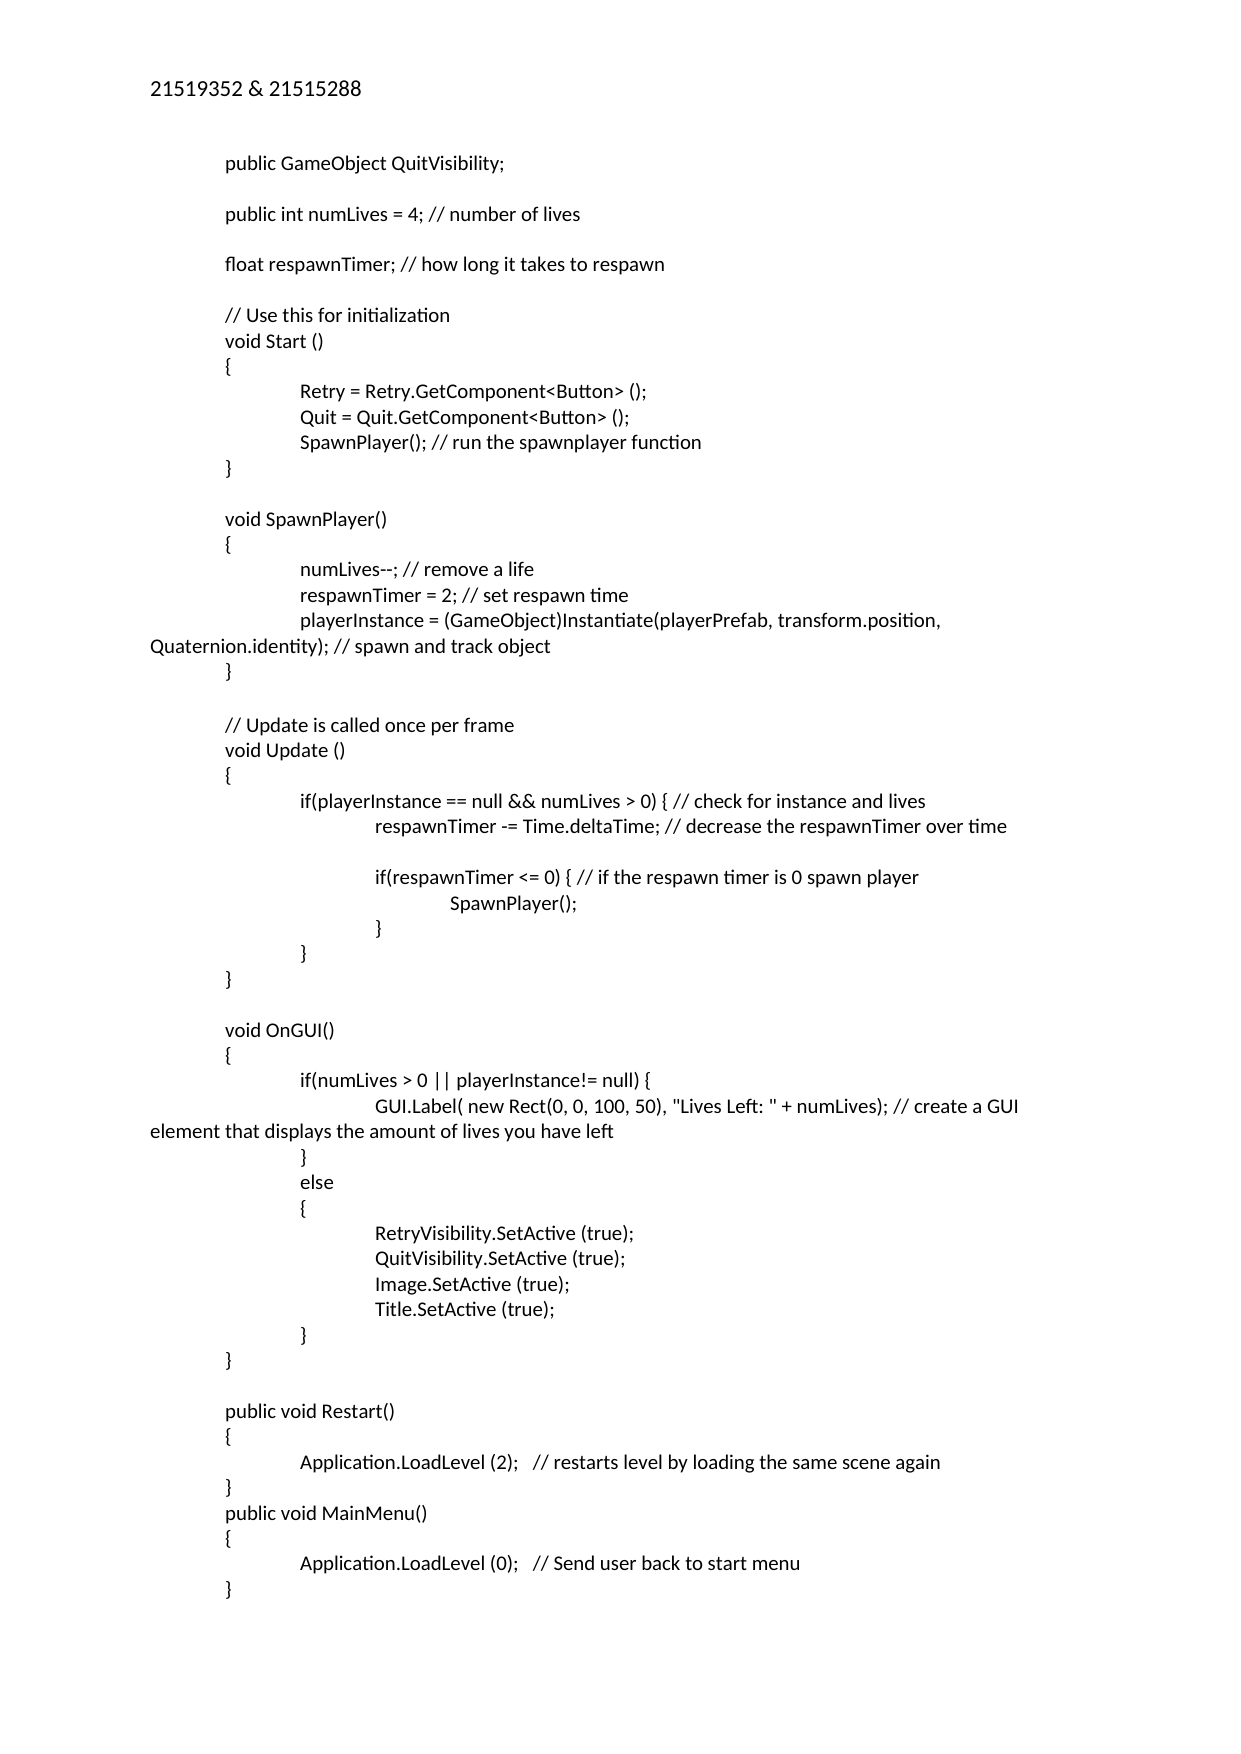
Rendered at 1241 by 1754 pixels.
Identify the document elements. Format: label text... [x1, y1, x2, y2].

text void Update () [150, 737, 1090, 763]
text } [150, 941, 1090, 966]
text GUI.Label( new Rect(0, 0, 100, 50), "Lives Left: " + numLives); // create a GUI element that displays the amount of lives you have left [150, 1093, 1090, 1144]
text Application.LoadLevel (0); // Send user back to start menu [150, 1551, 1090, 1576]
text } [150, 966, 1090, 991]
text QuitVisibility.SetActive (true); [150, 1246, 1090, 1271]
text } [150, 1576, 1090, 1601]
text respawnTimer = 2; // set respawn time [150, 582, 1090, 607]
text } [150, 915, 1090, 941]
text if(respawnTimer <= 0) { // if the respawn timer is 0 spawn player [150, 864, 1090, 890]
text Application.LoadLevel (2); // restarts level by loading the same scene again [150, 1449, 1090, 1474]
text { [150, 1195, 1090, 1220]
text Retry = Retry.GetComponent<Button> (); [150, 379, 1090, 404]
text RetryVisibility.SetActive (true); [150, 1220, 1090, 1246]
text { [150, 1423, 1090, 1449]
text } [150, 1347, 1090, 1373]
text void OnGUI() [150, 1017, 1090, 1042]
text if(playerInstance == null && numLives > 0) { // check for instance and lives [150, 788, 1090, 813]
text public void Restart() [150, 1398, 1090, 1423]
text { [150, 763, 1090, 788]
text } [150, 1474, 1090, 1500]
text public int numLives = 4; // number of lives [150, 201, 1090, 226]
text } [150, 1144, 1090, 1169]
text numLives--; // remove a life [150, 557, 1090, 582]
text { [150, 353, 1090, 379]
text } [150, 658, 1090, 684]
text { [150, 1042, 1090, 1068]
text else [150, 1169, 1090, 1195]
text public GameObject QuitVisibility; [150, 150, 1090, 175]
text playerInstance = (GameObject)Instantiate(playerPrefab, transform.position, Quaternion.identity); // spawn and track object [150, 607, 1090, 658]
text } [150, 455, 1090, 480]
text SpawnPlayer(); [150, 890, 1090, 915]
text SpawnPlayer(); // run the spawnplayer function [150, 429, 1090, 455]
text void Start () [150, 328, 1090, 353]
text } [150, 1322, 1090, 1347]
text Quit = Quit.GetComponent<Button> (); [150, 404, 1090, 429]
text // Use this for initialization [150, 302, 1090, 328]
text { [150, 531, 1090, 557]
text if(numLives > 0 || playerInstance!= null) { [150, 1068, 1090, 1093]
text public void MainMenu() [150, 1500, 1090, 1525]
text void SpawnPlayer() [150, 506, 1090, 531]
text float respawnTimer; // how long it takes to respawn [150, 252, 1090, 277]
text Title.SetActive (true); [150, 1296, 1090, 1322]
text Image.SetActive (true); [150, 1271, 1090, 1296]
text // Update is called once per frame [150, 712, 1090, 737]
text { [150, 1525, 1090, 1551]
text respawnTimer -= Time.deltaTime; // decrease the respawnTimer over time [150, 813, 1090, 839]
